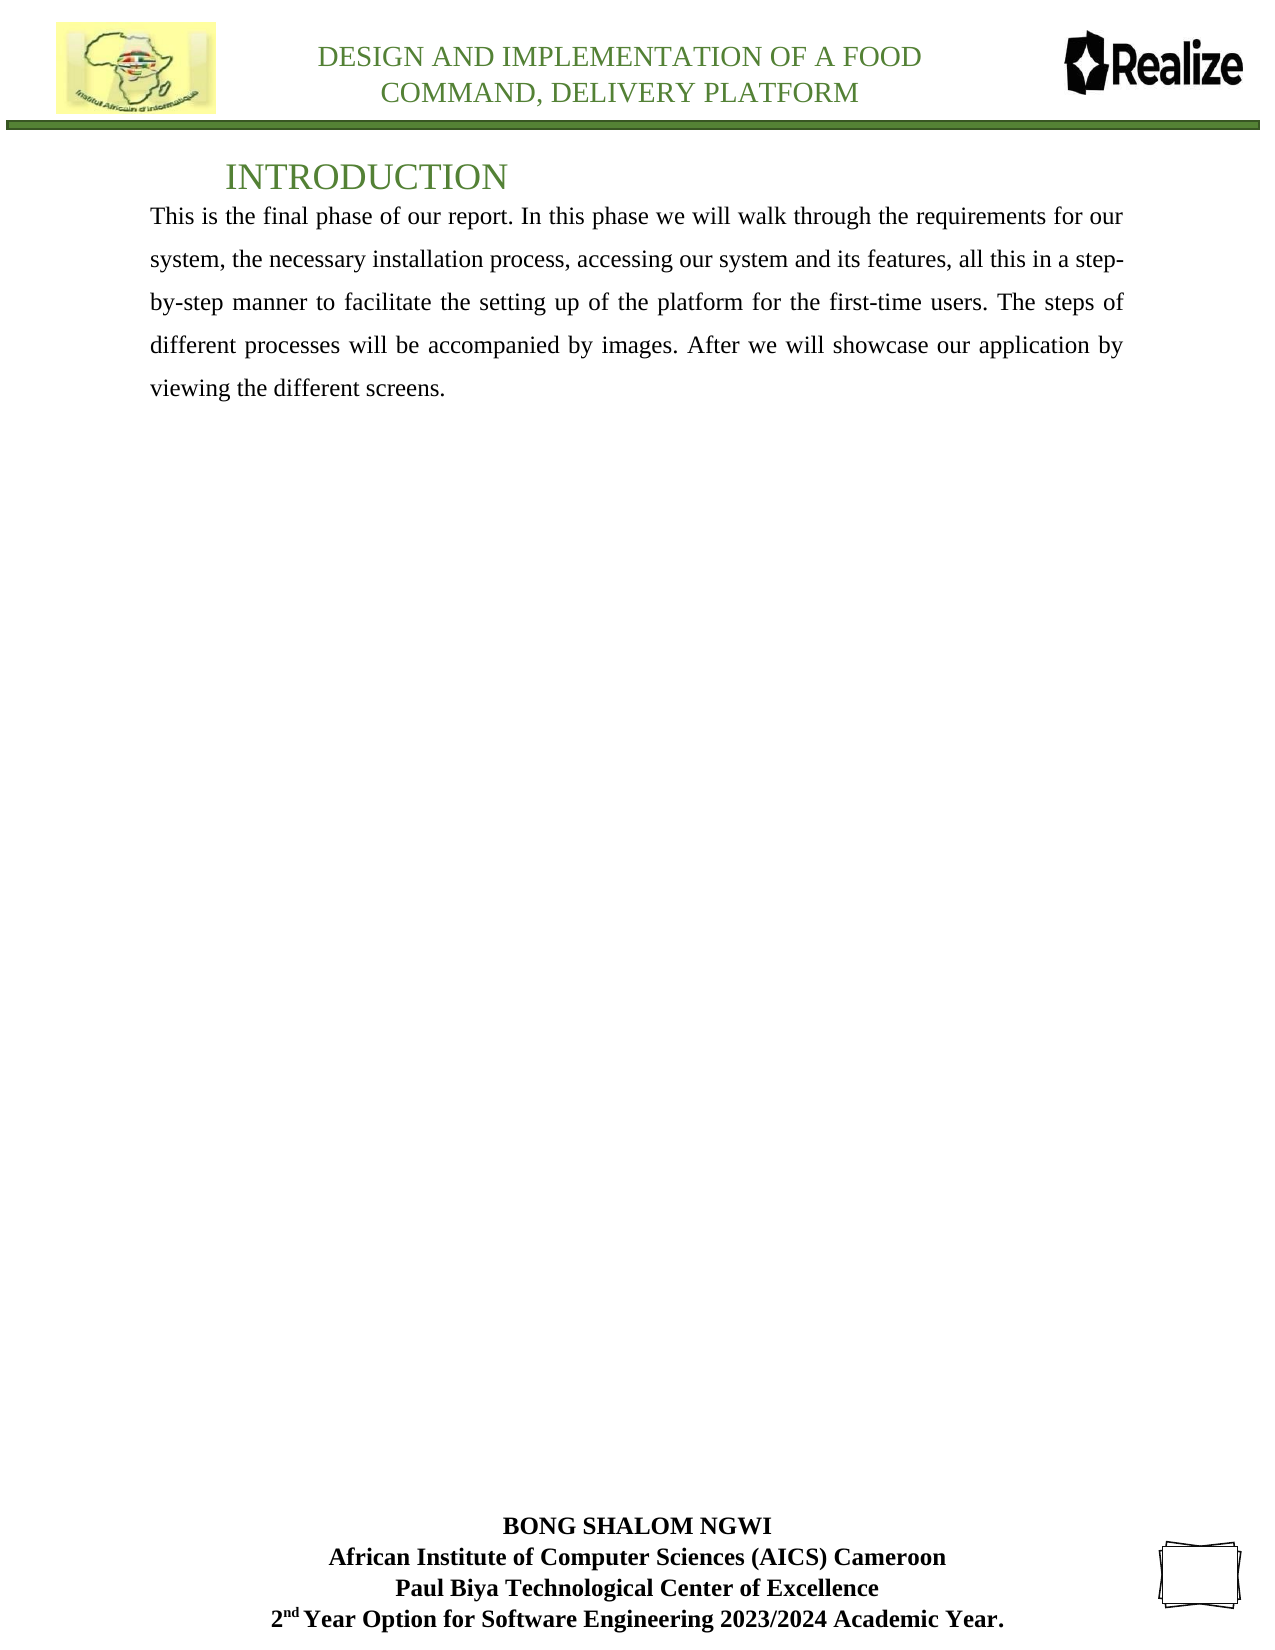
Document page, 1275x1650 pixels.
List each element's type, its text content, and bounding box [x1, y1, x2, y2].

picture [56, 22, 216, 114]
text This is the final phase of our report. In this phase we will walk through the requirements for our system, the necessary installation process, accessing our system and its features, all this in a step-by-step manner to facilitate the setting up of the platform for the first-time users. The steps of different processes will be accompanied by images. After we will showcase our application by viewing the different screens. [150, 201, 1125, 402]
subtitle INTRODUCTION [225, 154, 1125, 197]
picture [1064, 30, 1243, 95]
